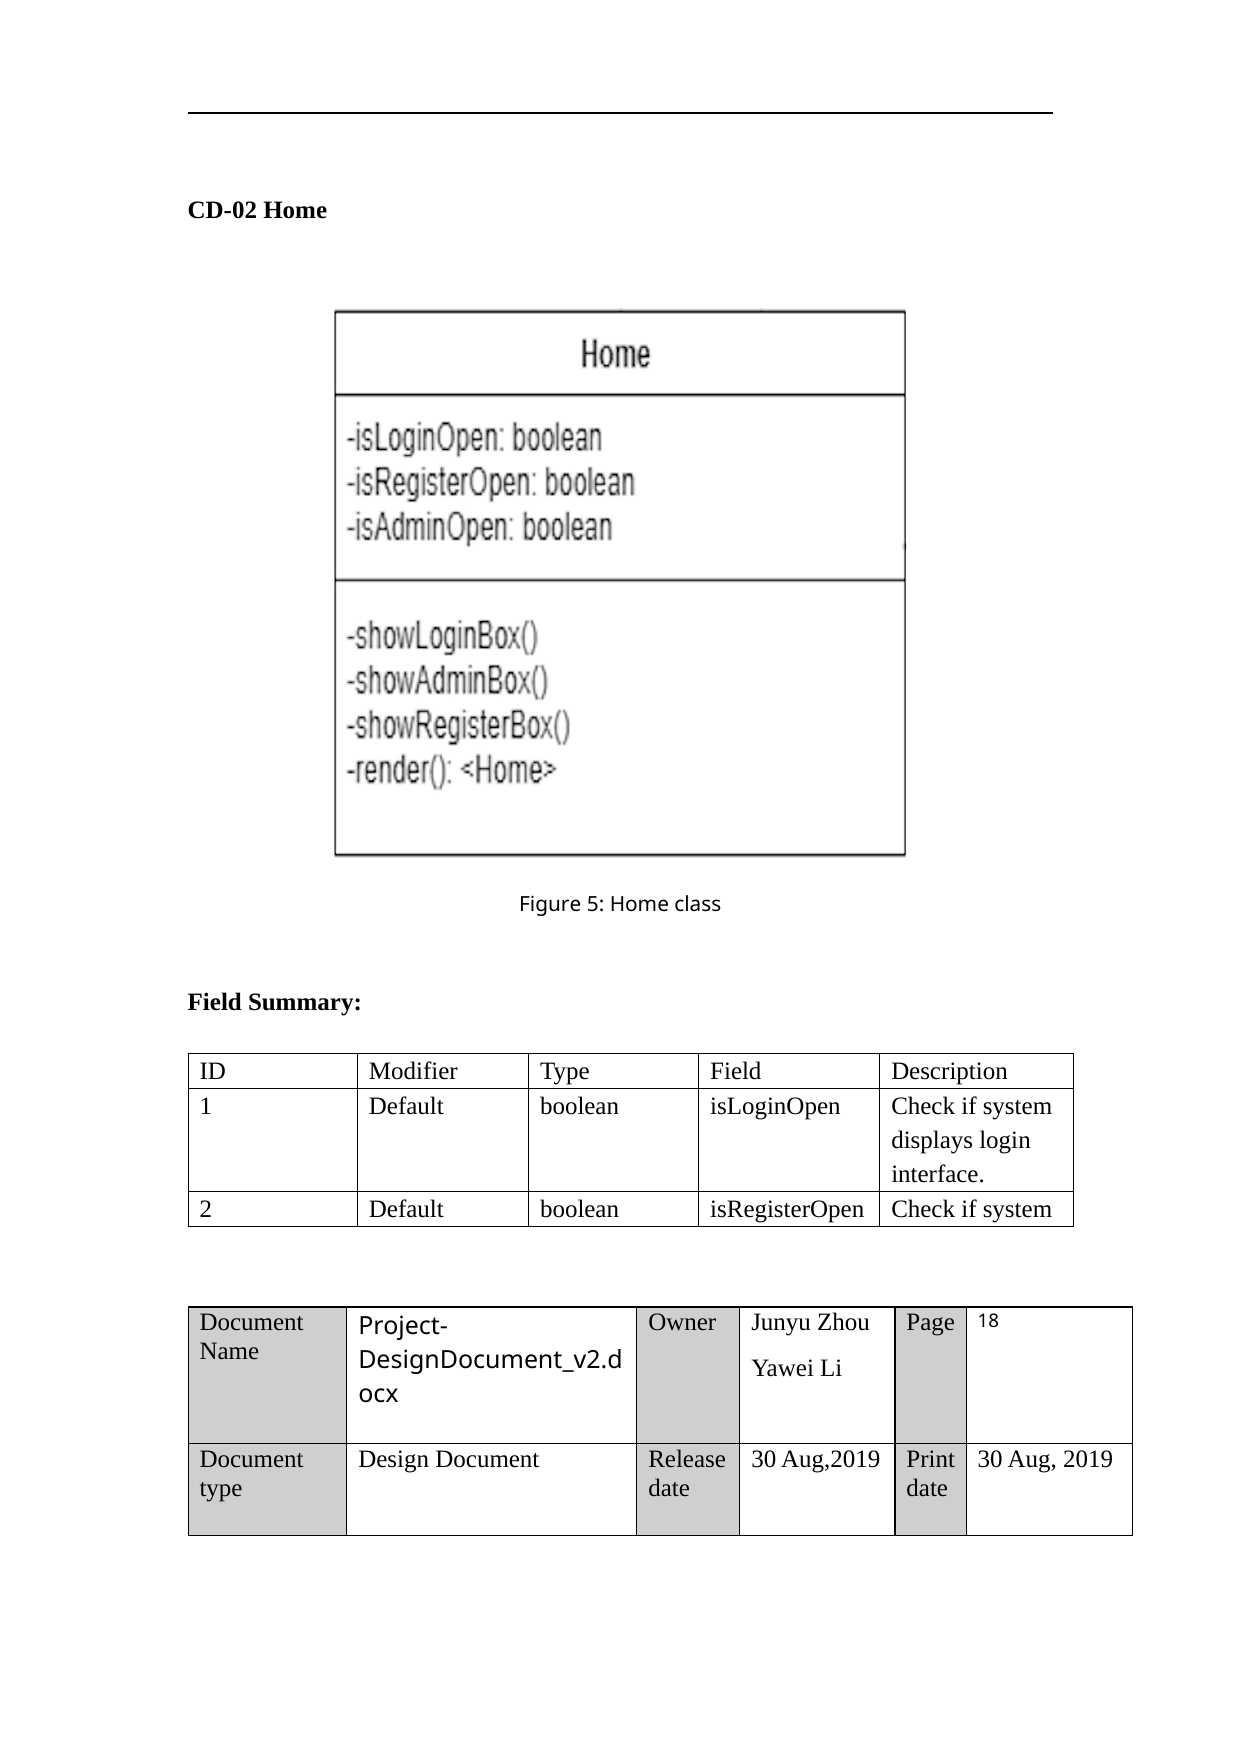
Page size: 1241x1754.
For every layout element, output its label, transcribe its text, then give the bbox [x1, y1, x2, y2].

picture [333, 308, 907, 859]
table_cell boolean [529, 1192, 698, 1226]
table_cell Check if system displays register interface. [880, 1192, 1073, 1226]
table_header Modifier [358, 1054, 528, 1088]
subtitle CD-02 Home [187, 193, 1053, 227]
text Field Summary: [187, 985, 1053, 1019]
table_header Field [699, 1054, 879, 1088]
table_cell isLoginOpen [699, 1089, 879, 1191]
table_cell Check if system displays login interface. [880, 1089, 1073, 1191]
table_cell boolean [529, 1089, 698, 1191]
table_cell isRegisterOpen [699, 1192, 879, 1226]
table_cell 1 [189, 1089, 357, 1191]
table_cell Default [358, 1089, 528, 1191]
table_header Description [880, 1054, 1073, 1088]
table_cell Default [358, 1192, 528, 1226]
table_cell 2 [189, 1192, 357, 1226]
table_header ID [189, 1054, 357, 1088]
text Figure 5: Home class [187, 886, 1053, 920]
table_header Type [529, 1054, 698, 1088]
